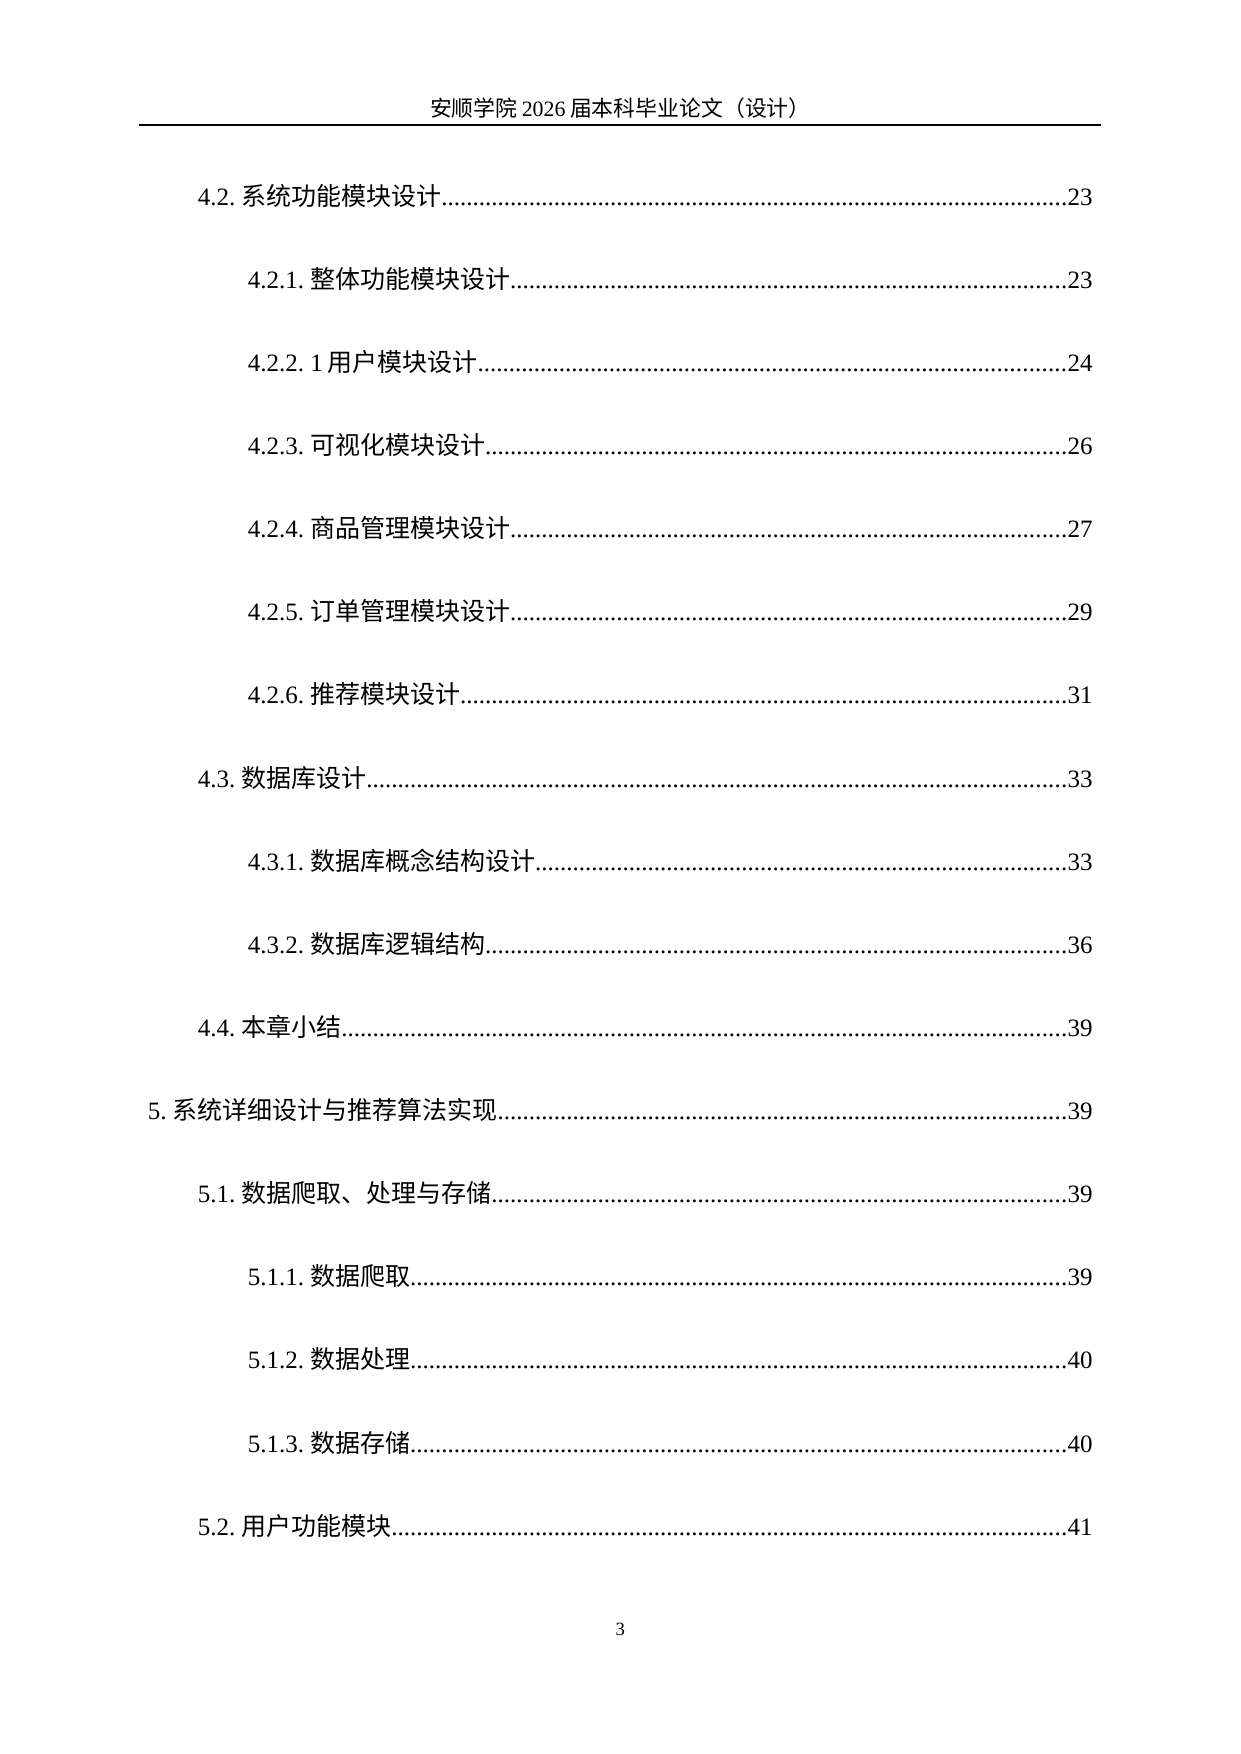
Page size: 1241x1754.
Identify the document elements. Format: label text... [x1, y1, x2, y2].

text 5.1.2. 数据处理 40 [248, 1326, 1092, 1391]
text 4.2.4. 商品管理模块设计 27 [248, 494, 1092, 559]
text 4.4. 本章小结 39 [198, 993, 1092, 1058]
text 5. 系统详细设计与推荐算法实现 39 [148, 1076, 1092, 1141]
text 4.3.1. 数据库概念结构设计 33 [248, 827, 1092, 892]
text 4.2.1. 整体功能模块设计 23 [248, 245, 1092, 310]
text 4.2.5. 订单管理模块设计 29 [248, 577, 1092, 642]
text 4.2.6. 推荐模块设计 31 [248, 661, 1092, 726]
text 4.2.2. 1用户模块设计 24 [248, 328, 1092, 393]
text 4.3.2. 数据库逻辑结构 36 [248, 910, 1092, 975]
text 4.3. 数据库设计 33 [198, 744, 1092, 809]
text 5.1.3. 数据存储 40 [248, 1409, 1092, 1474]
text 5.2. 用户功能模块 41 [198, 1492, 1092, 1557]
text 5.1. 数据爬取、处理与存储 39 [198, 1159, 1092, 1224]
text 4.2.3. 可视化模块设计 26 [248, 411, 1092, 476]
text 4.2. 系统功能模块设计 23 [198, 162, 1092, 227]
text 5.1.1. 数据爬取 39 [248, 1242, 1092, 1307]
